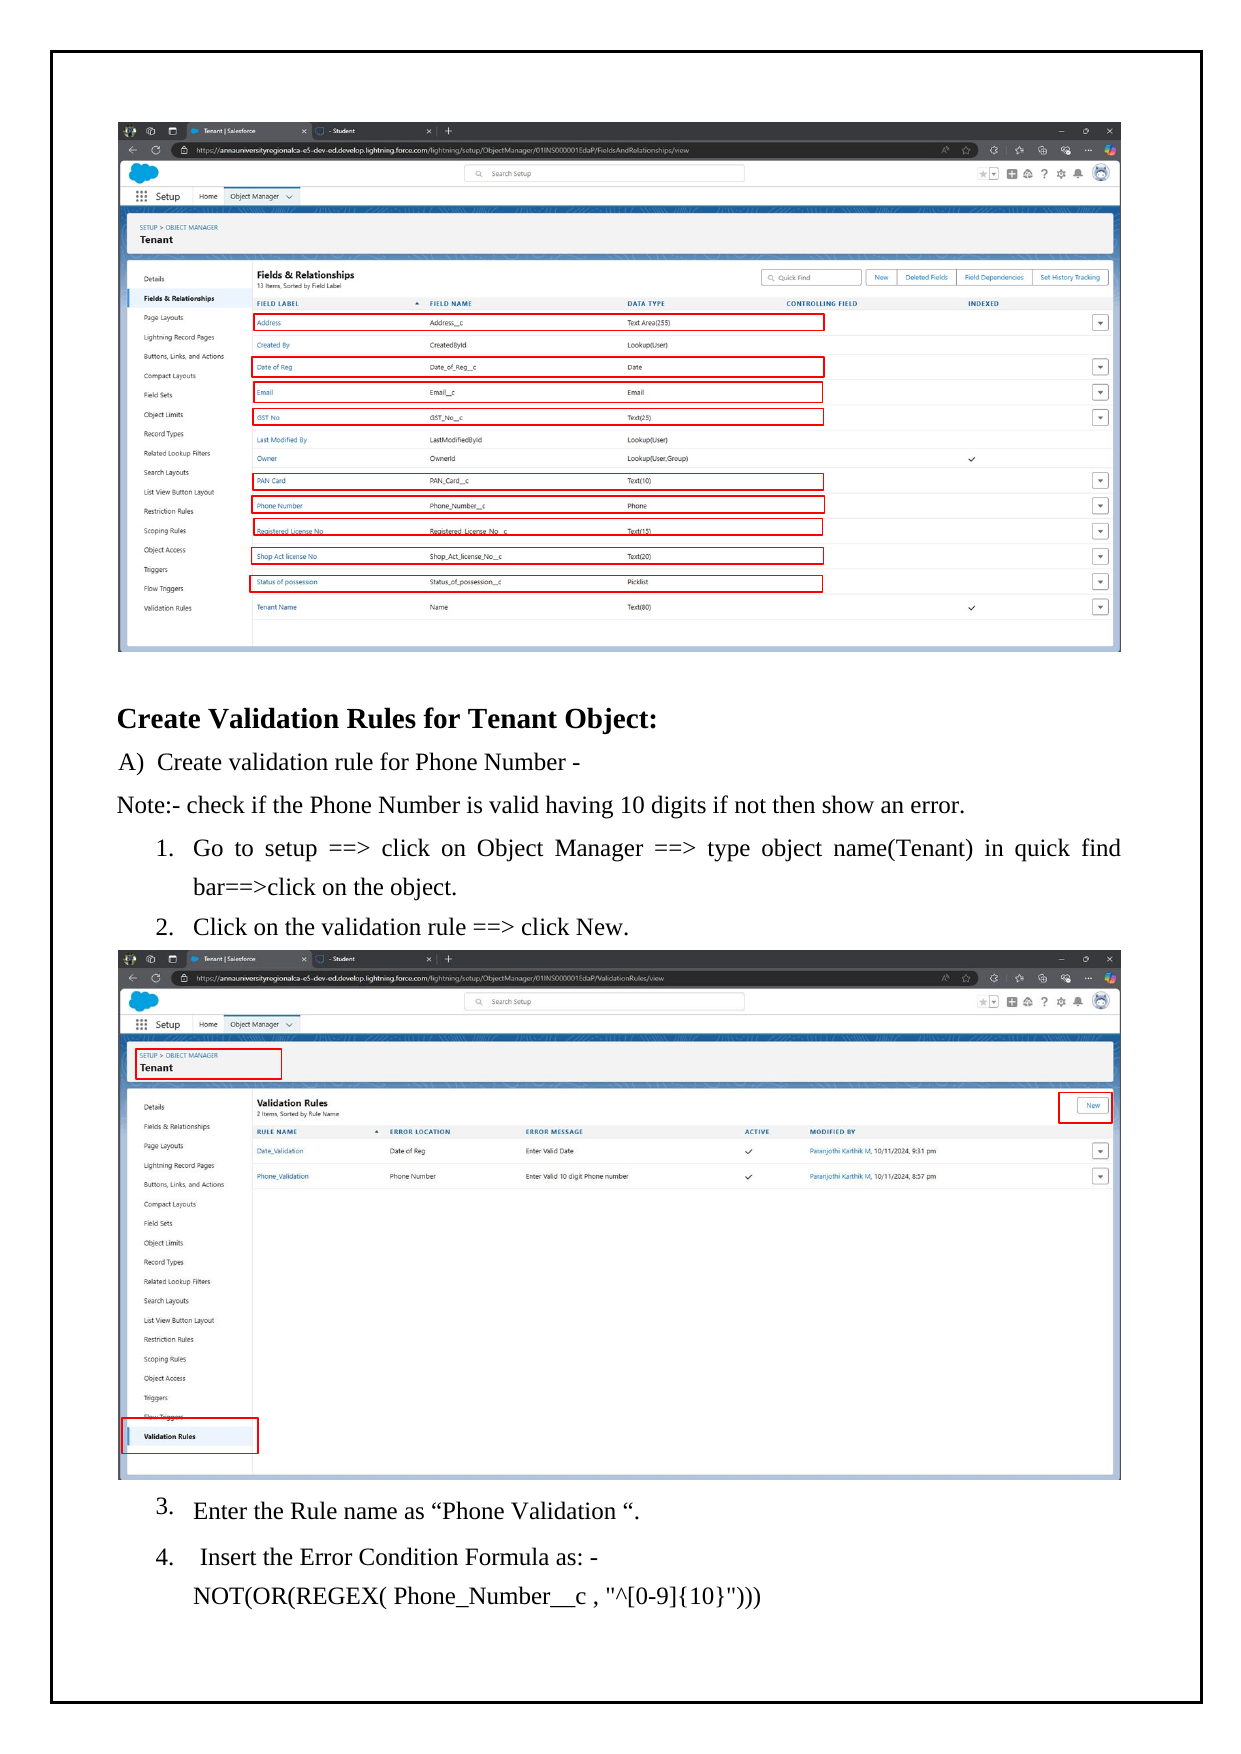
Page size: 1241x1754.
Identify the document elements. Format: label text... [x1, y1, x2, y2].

text Note:- check if the Phone Number is valid having 10 digits if not then show an error. [116, 790, 1122, 818]
text Create Validation Rules for Tenant Object: [116, 701, 1185, 735]
picture [118, 950, 1121, 1480]
text NOT(OR(REGEX( Phone_Number__c , "^[0-9]{10}"))) [193, 1581, 1122, 1610]
list Create validation rule for Phone Number - [118, 747, 1122, 776]
list Go to setup ==> click on Object Manager ==> type object name(Tenant) in quick find bar==>click on the object. [155, 833, 1122, 901]
list Insert the Error Condition Formula as: - [155, 1542, 1121, 1571]
picture [118, 122, 1121, 652]
